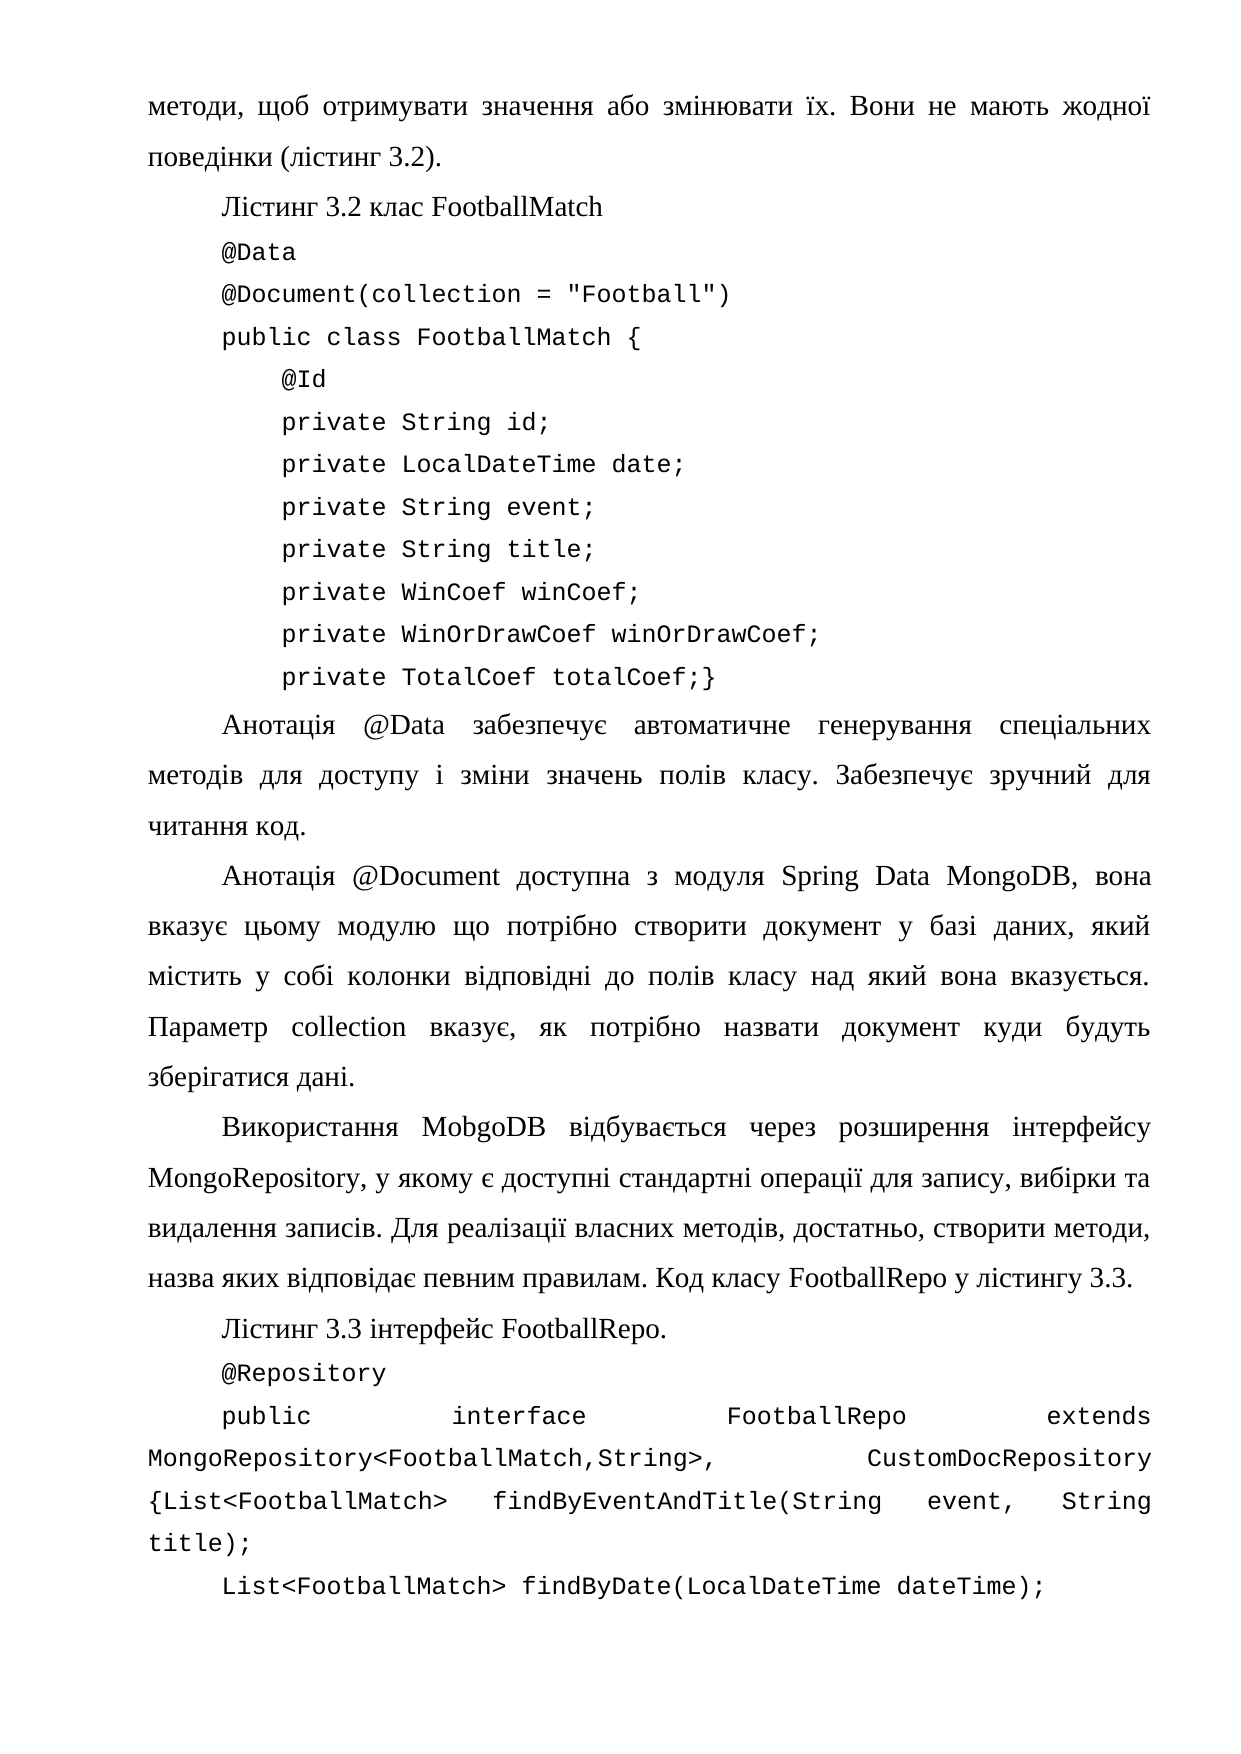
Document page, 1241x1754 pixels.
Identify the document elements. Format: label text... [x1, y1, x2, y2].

text private LocalDateTime date; [148, 452, 1152, 480]
text @Repository [148, 1361, 1152, 1389]
text private WinCoef winCoef; [148, 579, 1152, 608]
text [148, 88, 1152, 172]
text private String event; [148, 494, 1152, 523]
text @Data [148, 239, 1152, 268]
text Анотація @Data забезпечує автоматичне генерування спеціальних методів для доступу і зміни значень полів класу. Забезпечує зручний для читання код. [148, 707, 1152, 841]
text @Id [148, 367, 1152, 395]
text @Document(collection = "Football") [148, 282, 1152, 310]
text Використання MobgoDB відбувається через розширення інтерфейсу MongoRepository, у якому є доступні стандартні операції для запису, вибірки та видалення записів. Для реалізації власних методів, достатньо, створити методи, назва яких відповідає певним правилам. Код класу FootballRepo у лістингу 3.3. [148, 1109, 1152, 1294]
text Лістинг 3.3 інтерфейс FootballRepo. [148, 1311, 1152, 1344]
text Анотація @Document доступна з модуля Spring Data MongoDB, вона вказує цьому модулю що потрібно створити документ у базі даних, який містить у собі колонки відповідні до полів класу над який вона вказується. Параметр collection вказує, як потрібно назвати документ куди будуть зберігатися дані. [148, 858, 1152, 1093]
text private String id; [148, 409, 1152, 438]
text Лістинг 3.2 клас FootballMatch [148, 189, 1152, 223]
text public class FootballMatch { [148, 324, 1152, 353]
text List<FootballMatch> findByDate(LocalDateTime dateTime); [148, 1573, 1152, 1602]
text private WinOrDrawCoef winOrDrawCoef; [148, 622, 1152, 650]
text public interface FootballRepo extends MongoRepository<FootballMatch,String>, CustomDocRepository {List<FootballMatch> findByEventAndTitle(String event, String title); [148, 1403, 1152, 1559]
text private TotalCoef totalCoef;} [148, 664, 1152, 693]
text private String title; [148, 537, 1152, 565]
